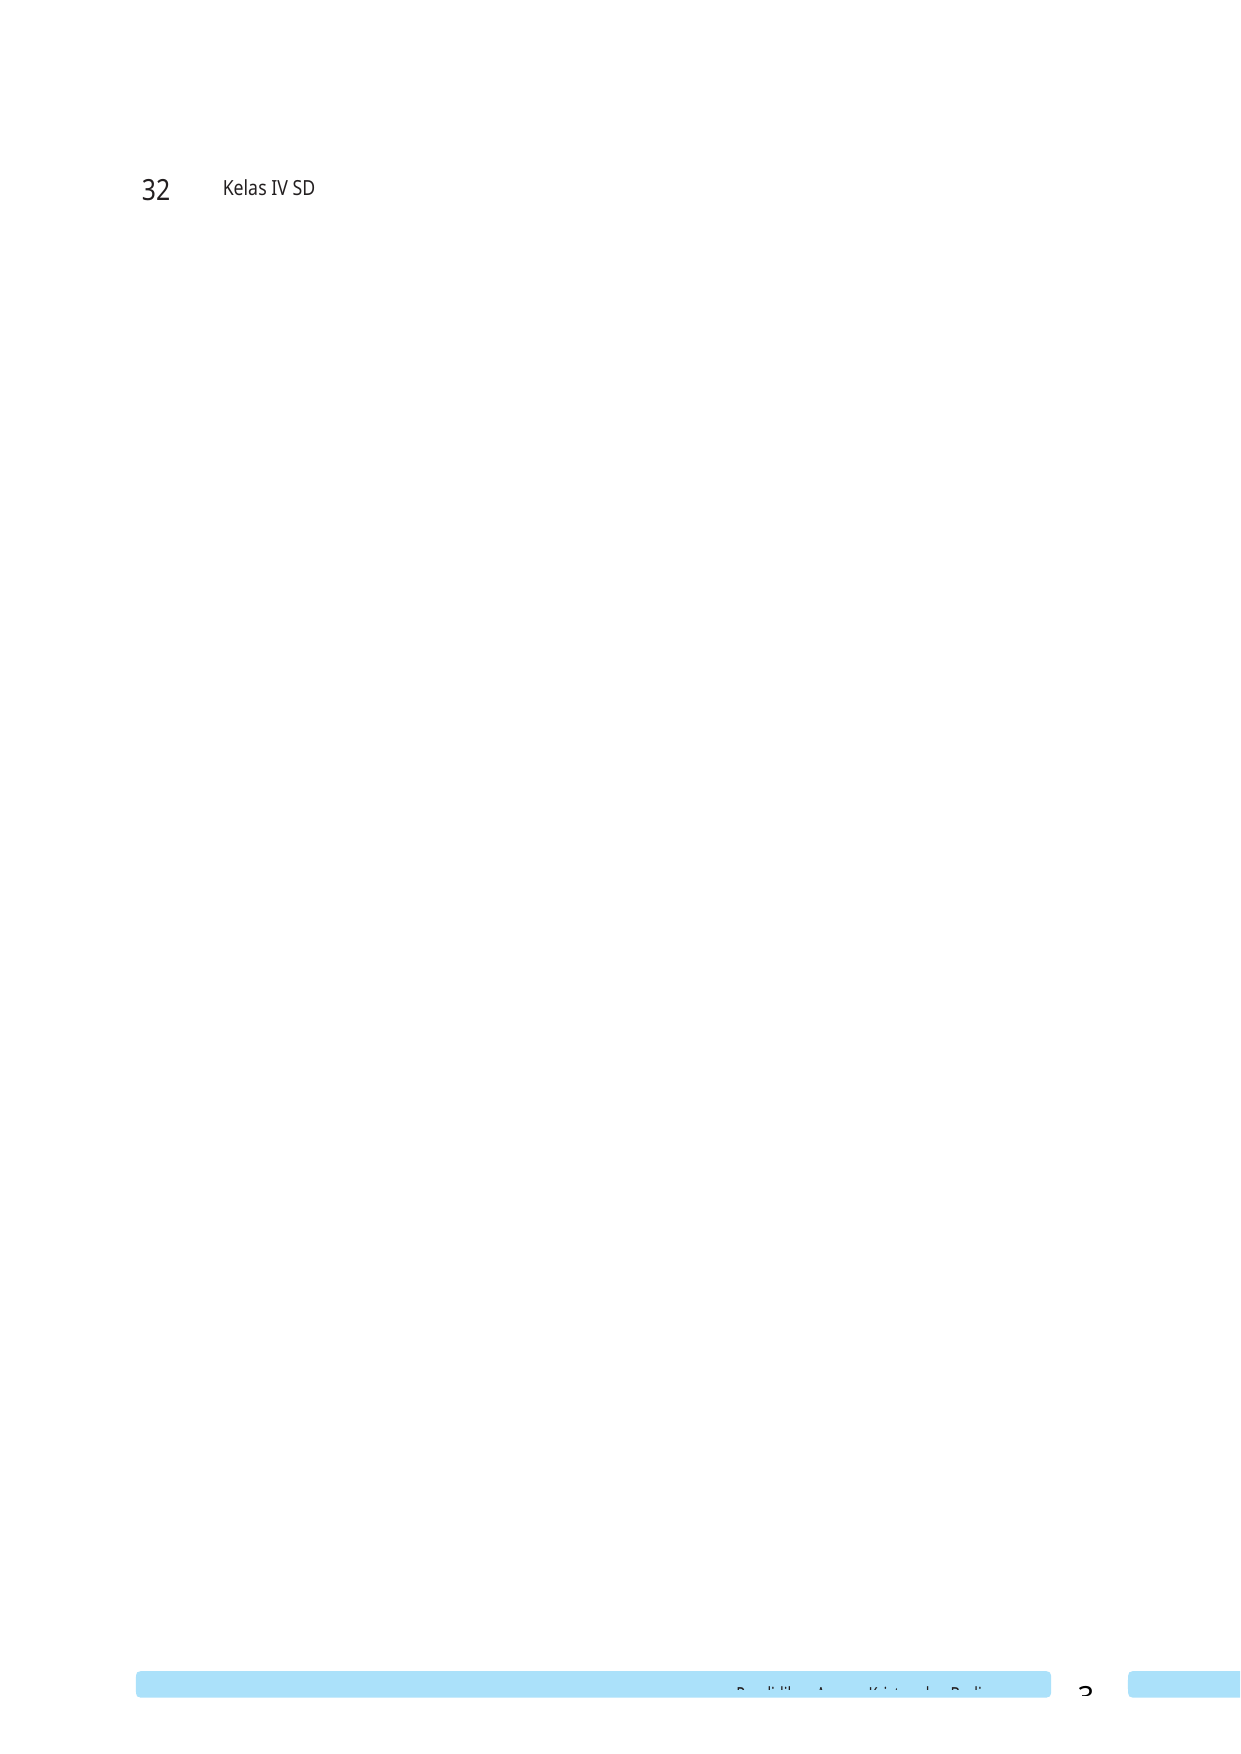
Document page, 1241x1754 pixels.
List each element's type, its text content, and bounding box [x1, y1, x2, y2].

text 32 Kelas IV SD [142, 164, 1240, 208]
